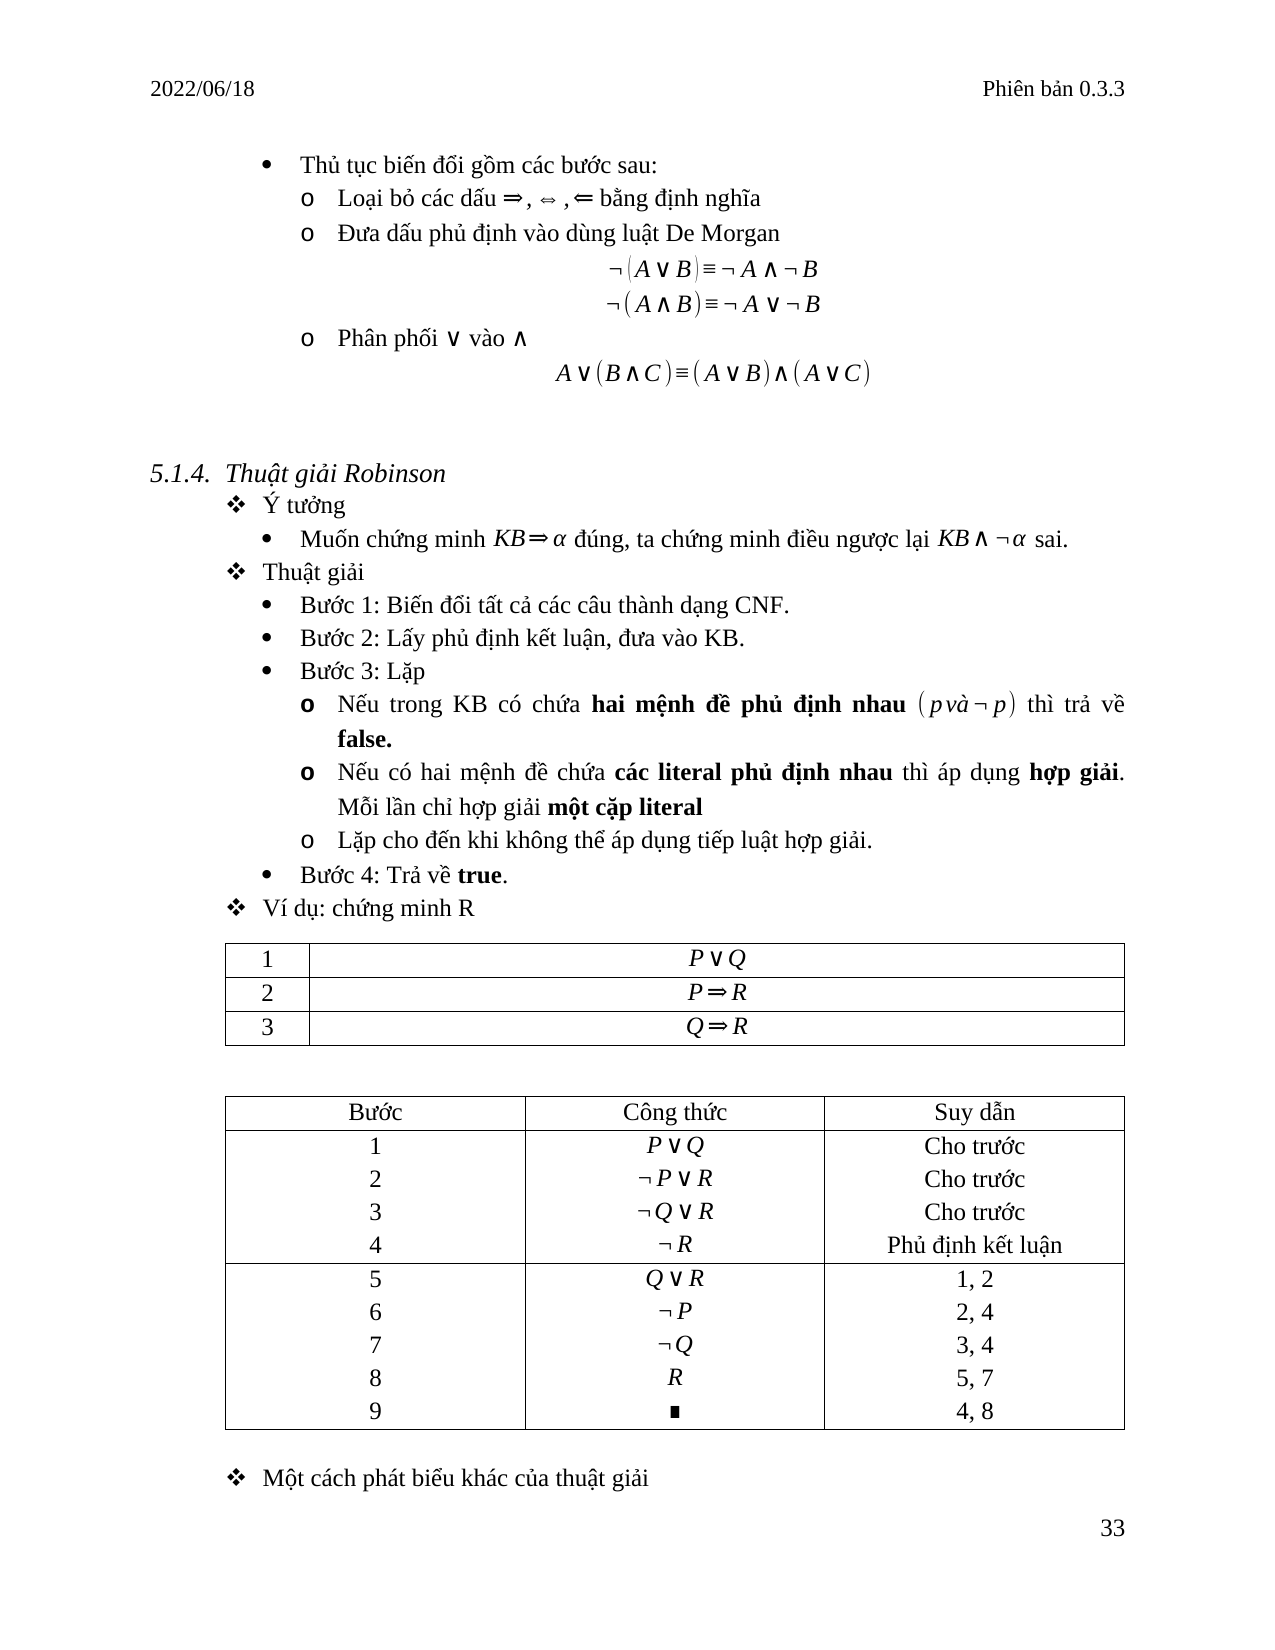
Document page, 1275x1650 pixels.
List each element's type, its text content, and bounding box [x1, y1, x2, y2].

table_header [310, 944, 1124, 977]
table_cell [310, 1012, 1124, 1045]
list Thuật giải [225, 557, 1125, 585]
list Thủ tục biến đổi gồm các bước sau: [262, 150, 1125, 179]
table_cell [526, 1297, 824, 1330]
table_cell 9 [226, 1396, 525, 1429]
table_cell 3, 4 [825, 1330, 1124, 1363]
table_cell 3 [226, 1012, 309, 1045]
list Bước 2: Lấy phủ định kết luận, đưa vào KB. [262, 623, 1125, 651]
list Đưa dấu phủ định vào dùng luật De Morgan [300, 218, 1125, 249]
subtitle Thuật giải Robinson [150, 457, 1125, 488]
list Bước 3: Lặp [262, 656, 1125, 684]
list Lặp cho đến khi không thể áp dụng tiếp luật hợp giải. [300, 825, 1125, 856]
list Muốn chứng minh đúng, ta chứng minh điều ngược lại sai. [262, 524, 1125, 552]
table_cell 5, 7 [825, 1363, 1124, 1396]
table_cell 4 [226, 1230, 525, 1263]
table_cell [526, 1197, 824, 1230]
table_cell [526, 1230, 824, 1263]
table_header Bước [226, 1097, 525, 1130]
list Ý tưởng [225, 491, 1125, 519]
list Phân phối vào [300, 323, 1125, 354]
list Nếu trong KB có chứa hai mệnh đề phủ định nhau thì trả về false. [300, 689, 1125, 753]
table_cell 2 [226, 1164, 525, 1197]
table_cell [526, 1330, 824, 1363]
table_cell [526, 1396, 824, 1429]
table_cell [526, 1363, 824, 1396]
list Bước 1: Biến đổi tất cả các câu thành dạng CNF. [262, 590, 1125, 618]
table_cell 6 [226, 1297, 525, 1330]
table_cell [526, 1264, 824, 1297]
table_cell [310, 978, 1124, 1011]
list Loại bỏ các dấu bằng định nghĩa [300, 183, 1125, 214]
table_cell 4, 8 [825, 1396, 1124, 1429]
table_cell Cho trước [825, 1131, 1124, 1164]
table_cell 2, 4 [825, 1297, 1124, 1330]
table_cell 8 [226, 1363, 525, 1396]
table_cell 5 [226, 1264, 525, 1297]
table_cell Cho trước [825, 1164, 1124, 1197]
table_header Công thức [526, 1097, 824, 1130]
table_header Suy dẫn [825, 1097, 1124, 1130]
list Bước 4: Trả về true. [262, 860, 1125, 889]
list Một cách phát biểu khác của thuật giải [225, 1463, 1125, 1492]
table_cell Cho trước [825, 1197, 1124, 1230]
table_cell 1, 2 [825, 1264, 1124, 1297]
list Ví dụ: chứng minh R [225, 893, 1125, 922]
table_cell [526, 1131, 824, 1164]
table_cell [526, 1164, 824, 1197]
table_header 1 [226, 944, 309, 977]
table_cell Phủ định kết luận [825, 1230, 1124, 1263]
table_cell 2 [226, 978, 309, 1011]
list Nếu có hai mệnh đề chứa các literal phủ định nhau thì áp dụng hợp giải. Mỗi lần chỉ hợp giải một cặp literal [300, 757, 1125, 821]
table_cell 1 [226, 1131, 525, 1164]
table_cell 3 [226, 1197, 525, 1230]
table_cell 7 [226, 1330, 525, 1363]
